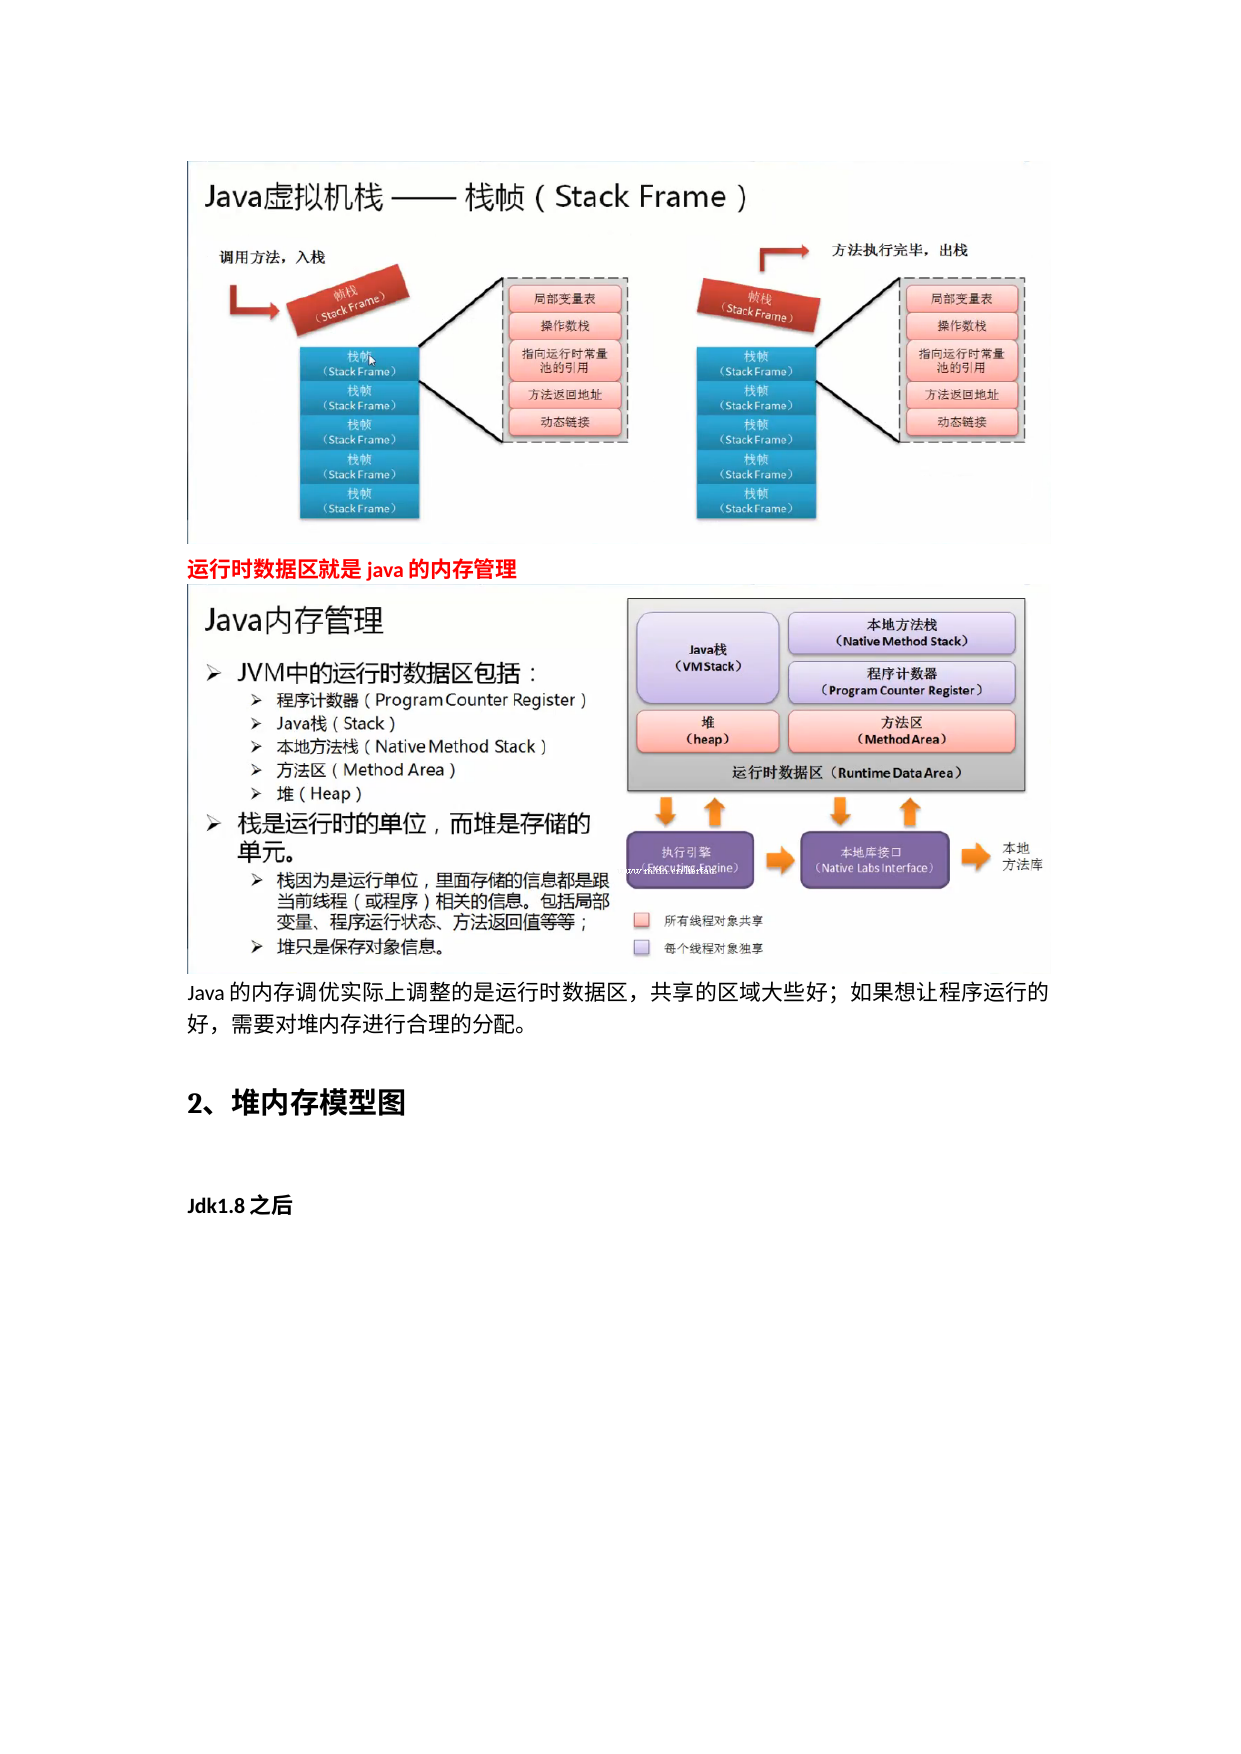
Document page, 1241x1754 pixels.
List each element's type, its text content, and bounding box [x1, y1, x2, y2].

picture [187, 584, 1051, 974]
text Java的内存调优实际上调整的是运行时数据区，共享的区域大些好；如果想让程序运行的好，需要对堆内存进行合理的分配。 [187, 974, 1053, 1039]
text 运行时数据区就是java的内存管理 [187, 552, 1053, 584]
subtitle 2、堆内存模型图 [187, 1069, 1053, 1134]
text Jdk1.8之后 [187, 1187, 1053, 1220]
picture [187, 161, 1051, 544]
